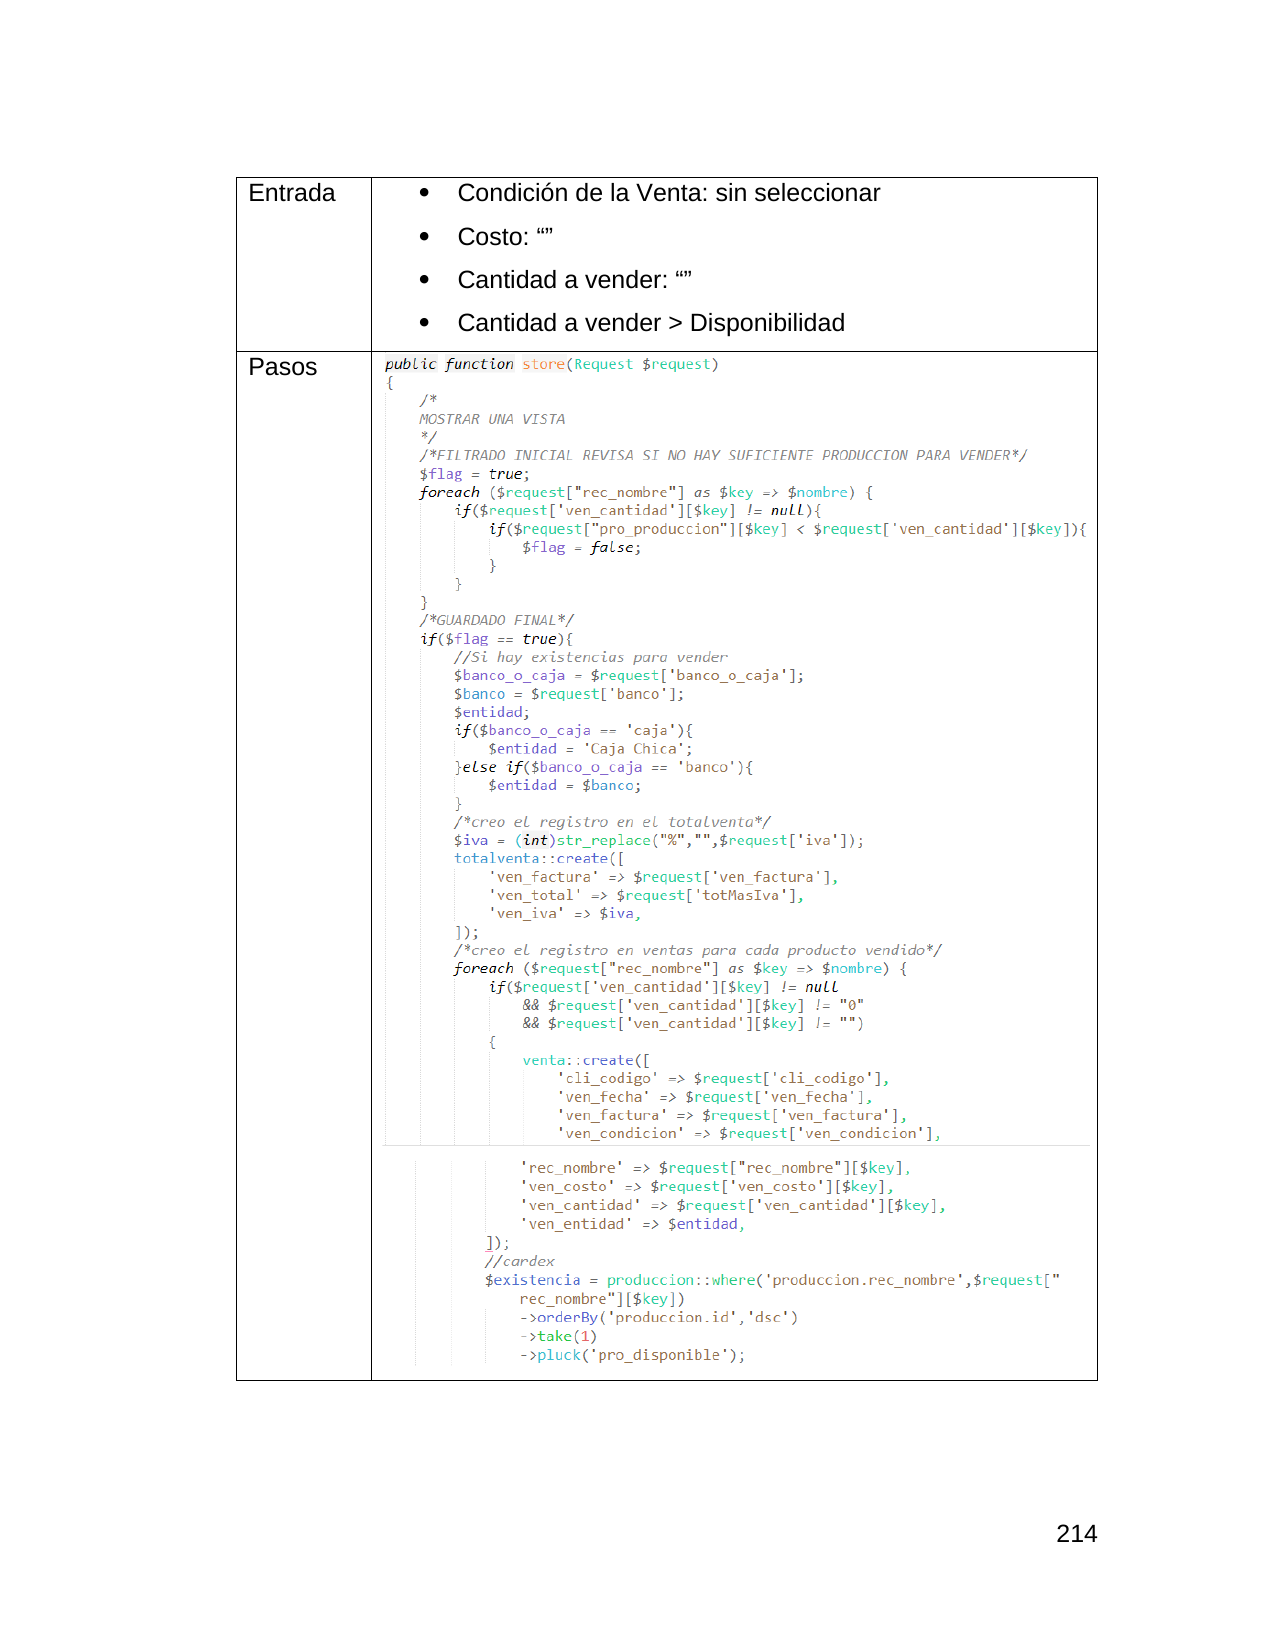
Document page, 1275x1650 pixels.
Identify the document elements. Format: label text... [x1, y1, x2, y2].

picture [382, 1160, 1087, 1366]
table_cell Pasos [237, 352, 371, 1379]
table_cell Datos de Entrada [237, 178, 371, 351]
picture [382, 352, 1090, 1146]
table_cell [372, 352, 1097, 1379]
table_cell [372, 178, 1097, 351]
